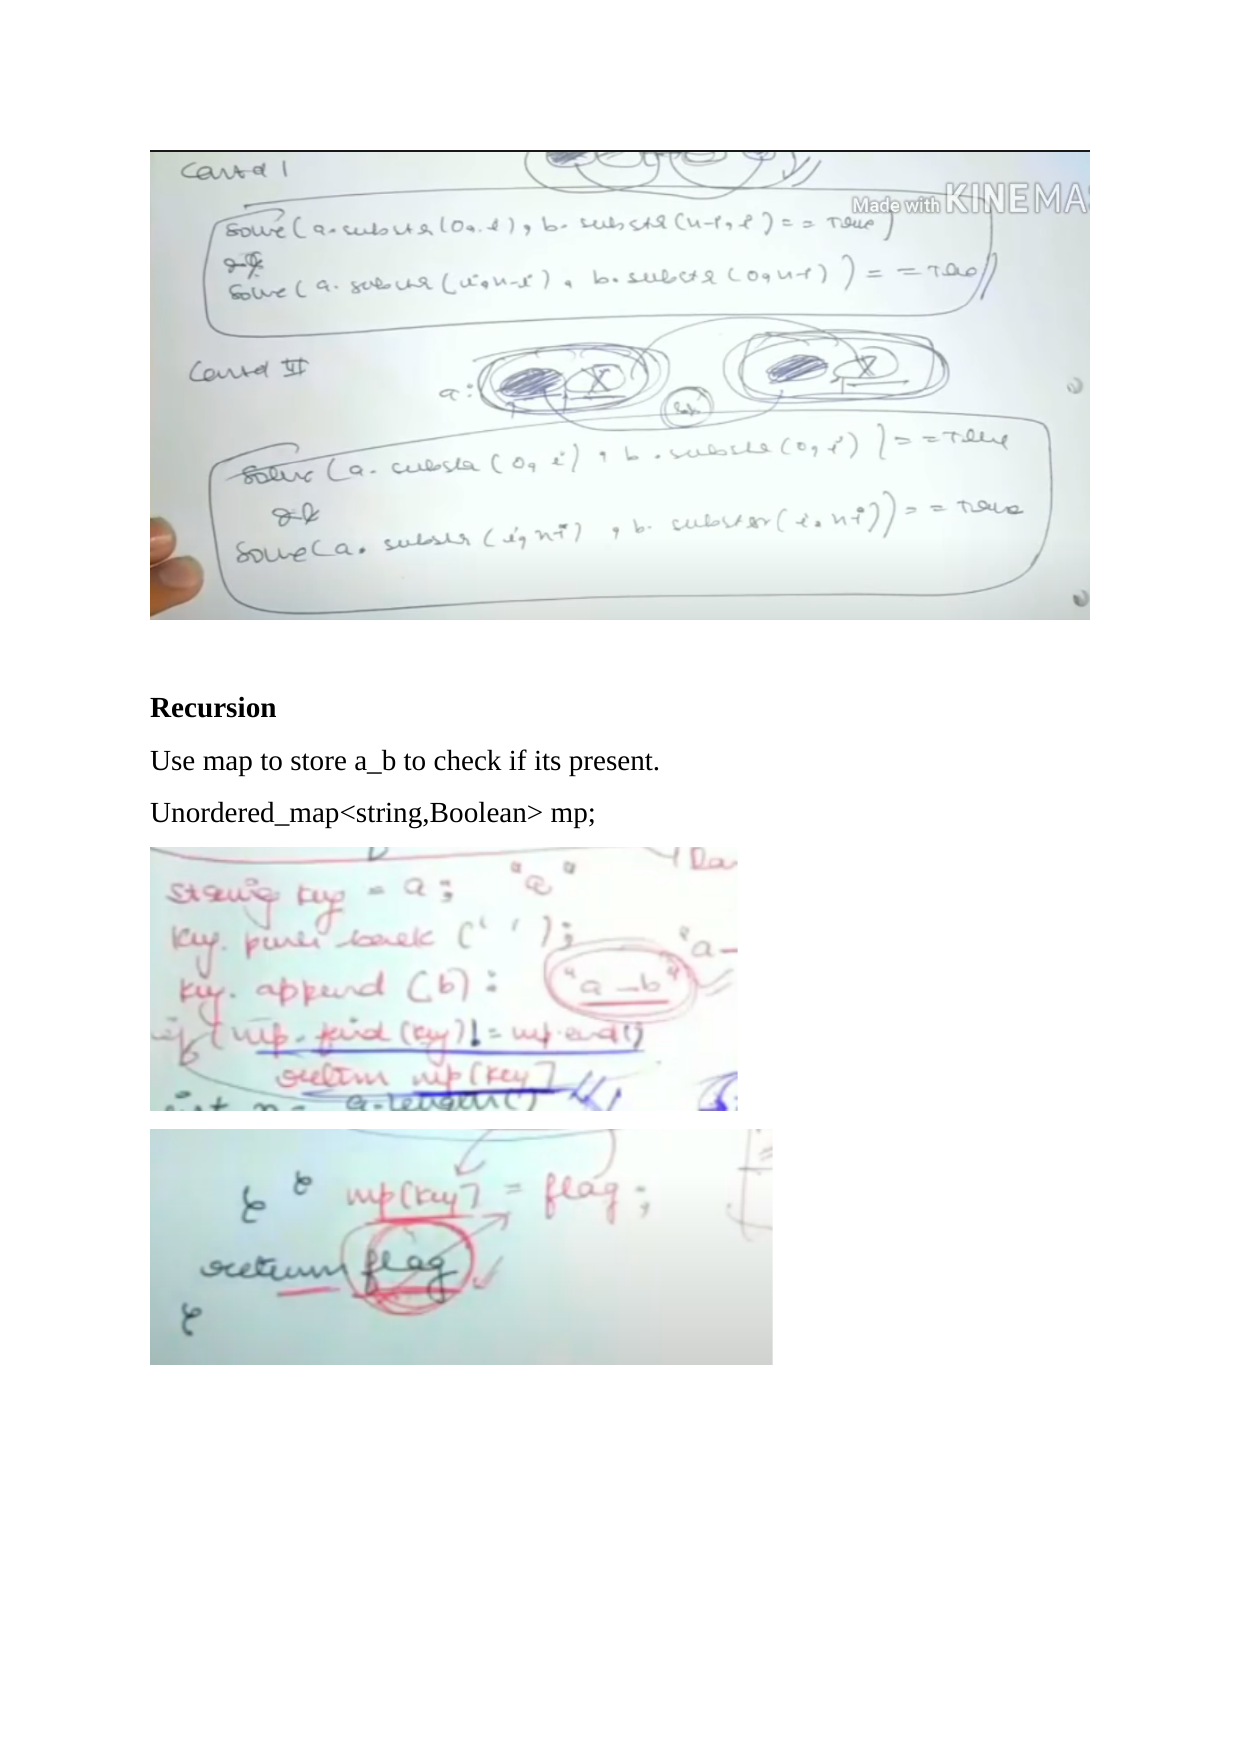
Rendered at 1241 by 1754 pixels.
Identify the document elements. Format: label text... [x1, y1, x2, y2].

picture [150, 847, 738, 1111]
picture [150, 150, 1090, 620]
text Use map to store a_b to check if its present. [150, 743, 1090, 776]
picture [150, 1129, 773, 1365]
text Recursion [150, 691, 1090, 724]
text Unordered_map<string,Boolean> mp; [150, 795, 1090, 828]
